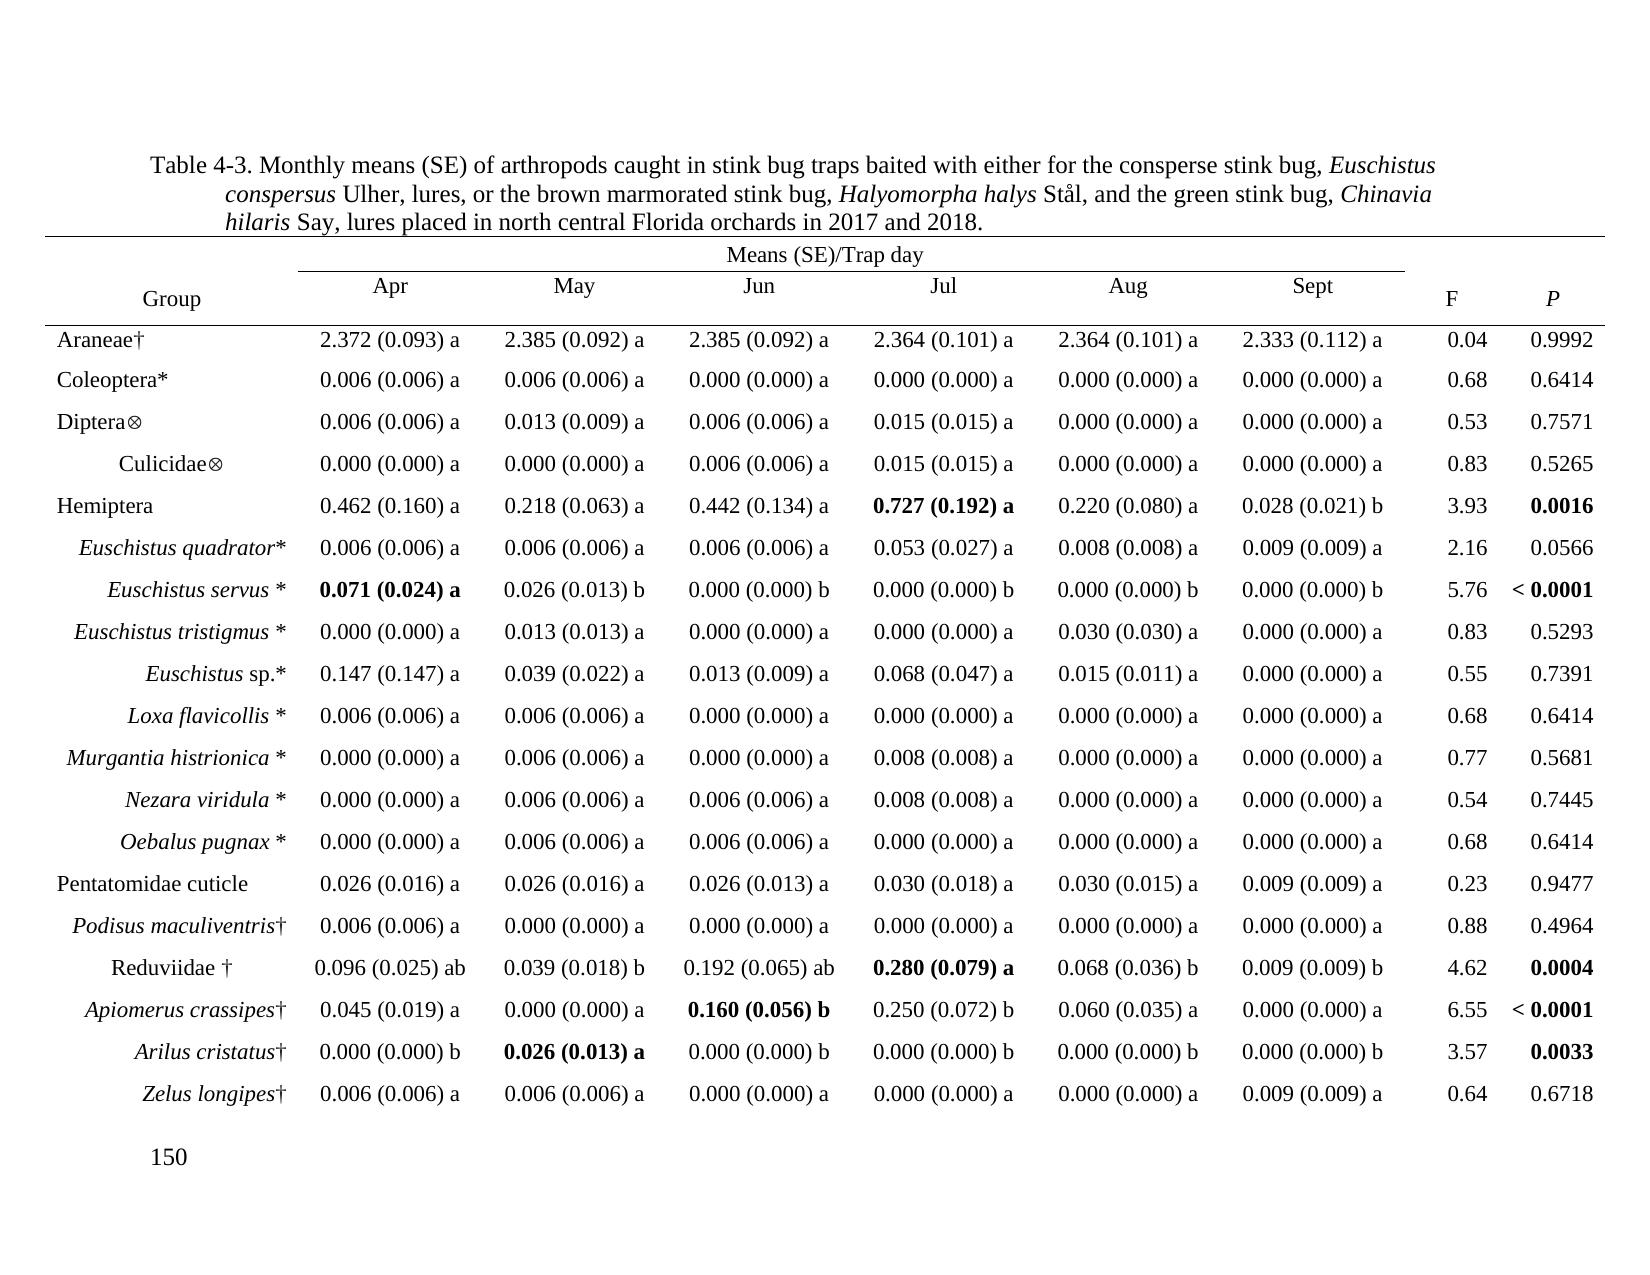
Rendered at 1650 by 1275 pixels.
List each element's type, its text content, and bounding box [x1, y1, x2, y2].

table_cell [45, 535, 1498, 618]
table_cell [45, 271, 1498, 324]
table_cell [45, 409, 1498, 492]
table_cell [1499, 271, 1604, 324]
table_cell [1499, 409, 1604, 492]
text Table 4-3. Monthly means (SE) of arthropods caught in stink bug traps baited with either for the consperse stink bug, Euschistus conspersus Ulher, lures, or the brown marmorated stink bug, Halyomorpha halys Stål, and the green stink bug, Chinavia hilaris Say, lures placed in north central Florida orchards in 2017 and 2018. [150, 150, 1500, 236]
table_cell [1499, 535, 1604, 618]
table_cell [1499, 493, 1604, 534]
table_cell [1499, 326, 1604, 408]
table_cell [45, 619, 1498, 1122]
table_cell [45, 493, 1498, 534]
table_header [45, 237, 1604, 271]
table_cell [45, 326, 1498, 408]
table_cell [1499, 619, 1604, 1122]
